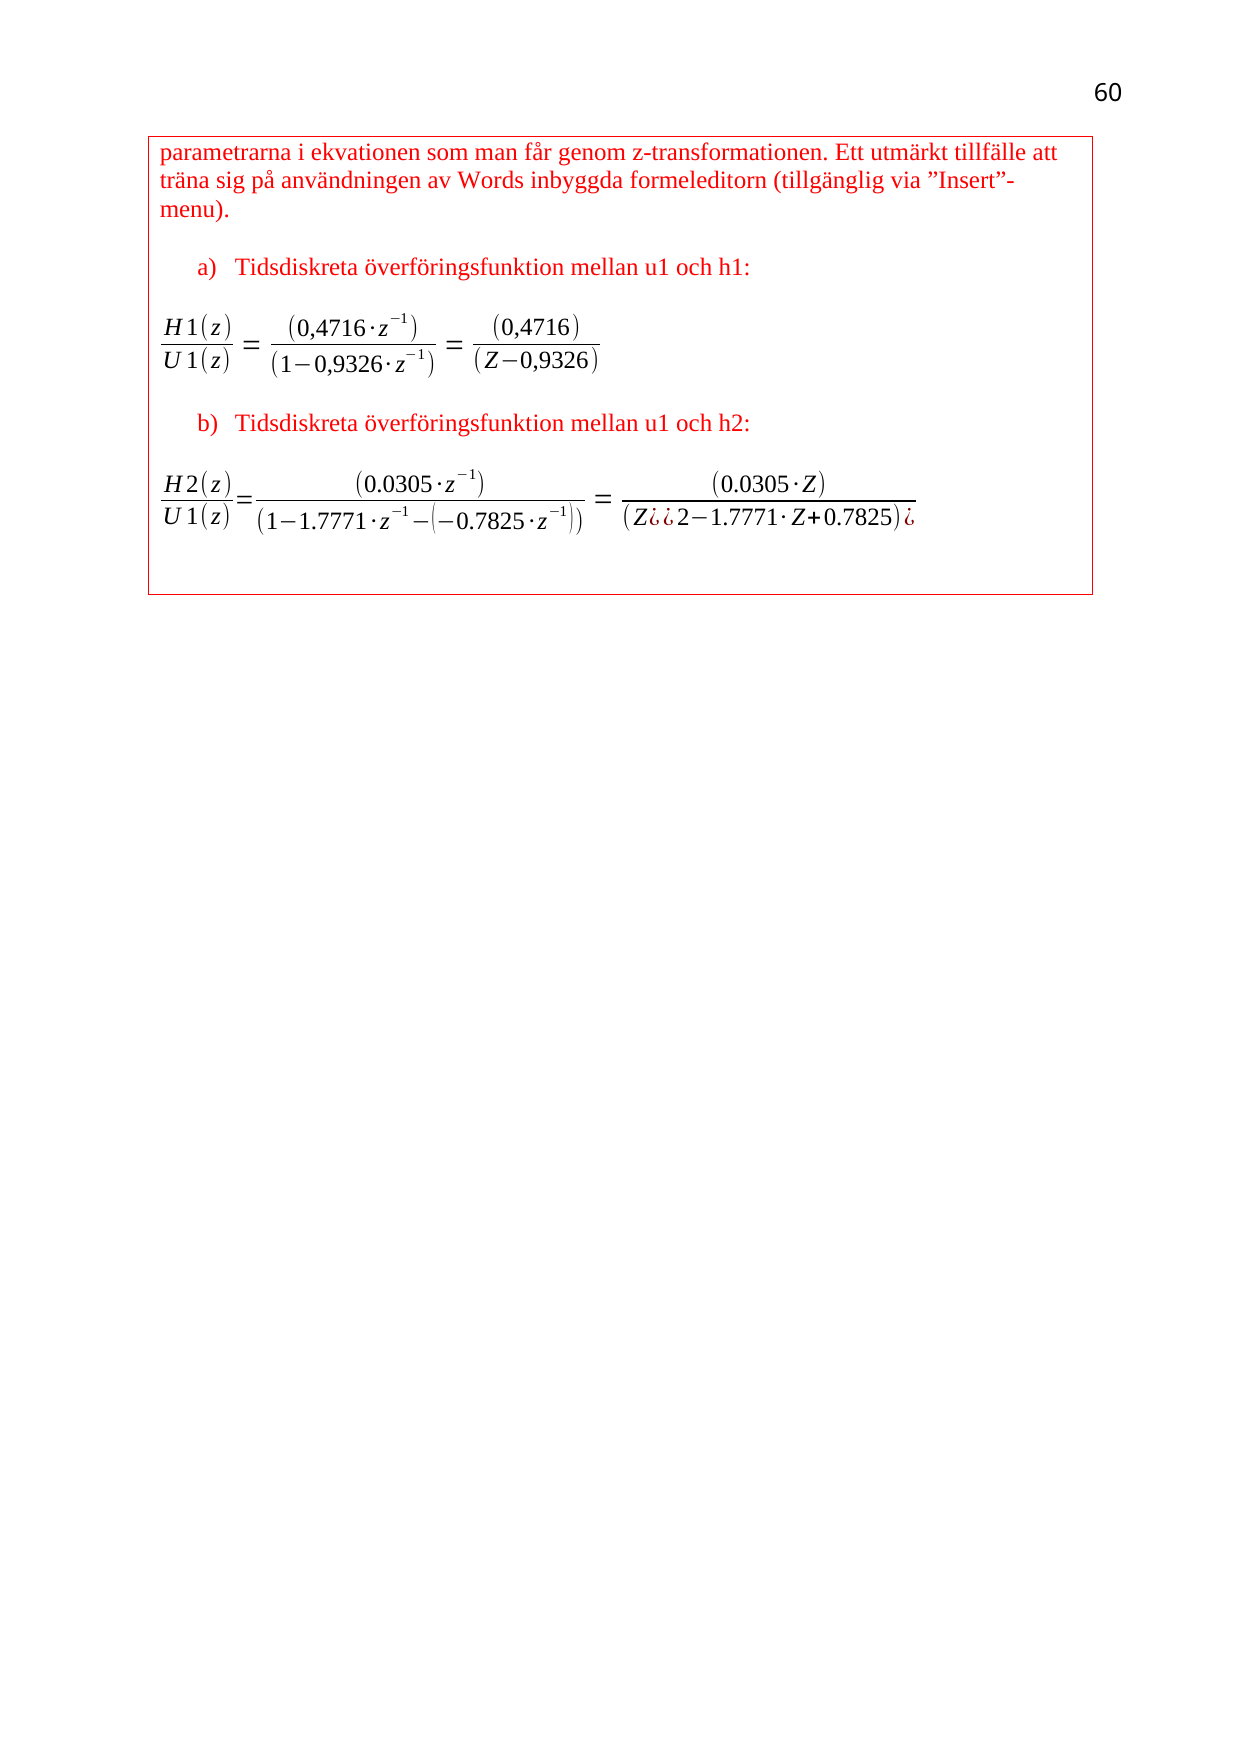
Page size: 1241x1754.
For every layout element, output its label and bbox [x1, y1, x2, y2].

table_cell [149, 137, 1092, 594]
